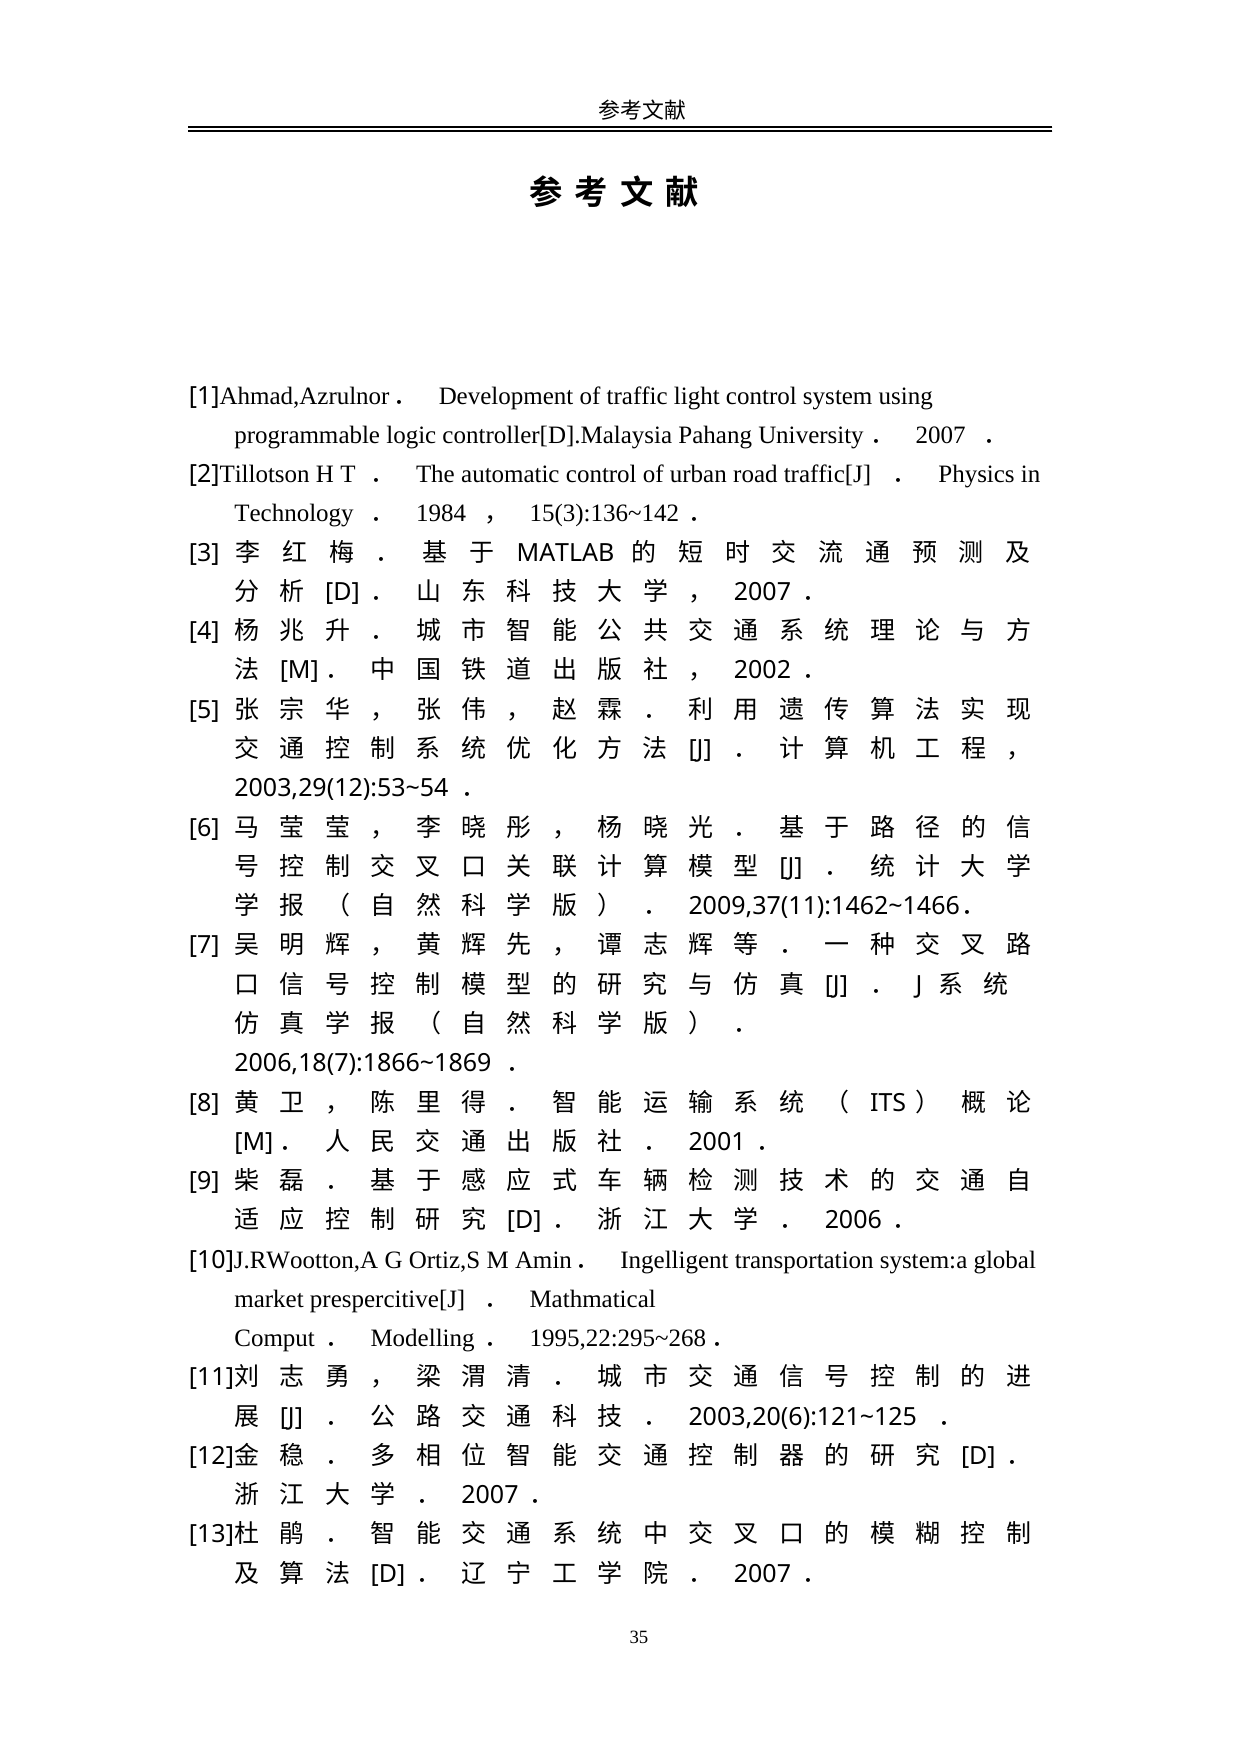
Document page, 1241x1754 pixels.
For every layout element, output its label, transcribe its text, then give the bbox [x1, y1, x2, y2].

text [9]柴磊．基于感应式车辆检测技术的交通自适应控制研究[D]．浙江大学．2006． [189, 1159, 1052, 1238]
text [6]马莹莹，李晓彤，杨晓光．基于路径的信号控制交叉口关联计算模型[J]．统计大学学报（自然科学版）．2009,37(11):1462~1466． [189, 806, 1052, 923]
text [10]J.RWootton,A G Ortiz,S M Amin．Ingelligent transportation system:a global market prespercitive[J]．Mathmatical Comput．Modelling．1995,22:295~268． [189, 1238, 1052, 1355]
text 参考文献 [189, 150, 1052, 229]
text [8]黄卫，陈里得．智能运输系统（ITS）概论[M]．人民交通出版社．2001． [189, 1081, 1052, 1159]
text [7]吴明辉，黄辉先，谭志辉等．一种交叉路口信号控制模型的研究与仿真[J]．J系统仿真学报（自然科学版）．2006,18(7):1866~1869． [189, 923, 1052, 1081]
text [13]杜鹃．智能交通系统中交叉口的模糊控制及算法[D]．辽宁工学院．2007． [189, 1512, 1052, 1591]
text [1]Ahmad,Azrulnor．Development of traffic light control system using programmable logic controller[D].Malaysia Pahang University．2007． [189, 374, 1052, 452]
text [4]杨兆升．城市智能公共交通系统理论与方法[M]．中国铁道出版社，2002． [189, 609, 1052, 688]
text [11]刘志勇，梁渭清．城市交通信号控制的进展[J]．公路交通科技．2003,20(6):121~125． [189, 1355, 1052, 1434]
text [12]金稳．多相位智能交通控制器的研究[D]．浙江大学．2007． [189, 1434, 1052, 1512]
text [2]Tillotson H T．The automatic control of urban road traffic[J]．Physics in Technology．1984，15(3):136~142． [189, 452, 1052, 531]
text [5]张宗华，张伟，赵霖．利用遗传算法实现交通控制系统优化方法[J]．计算机工程，2003,29(12):53~54． [189, 688, 1052, 806]
text [3]李红梅．基于MATLAB的短时交流通预测及分析[D]．山东科技大学，2007． [189, 531, 1052, 609]
